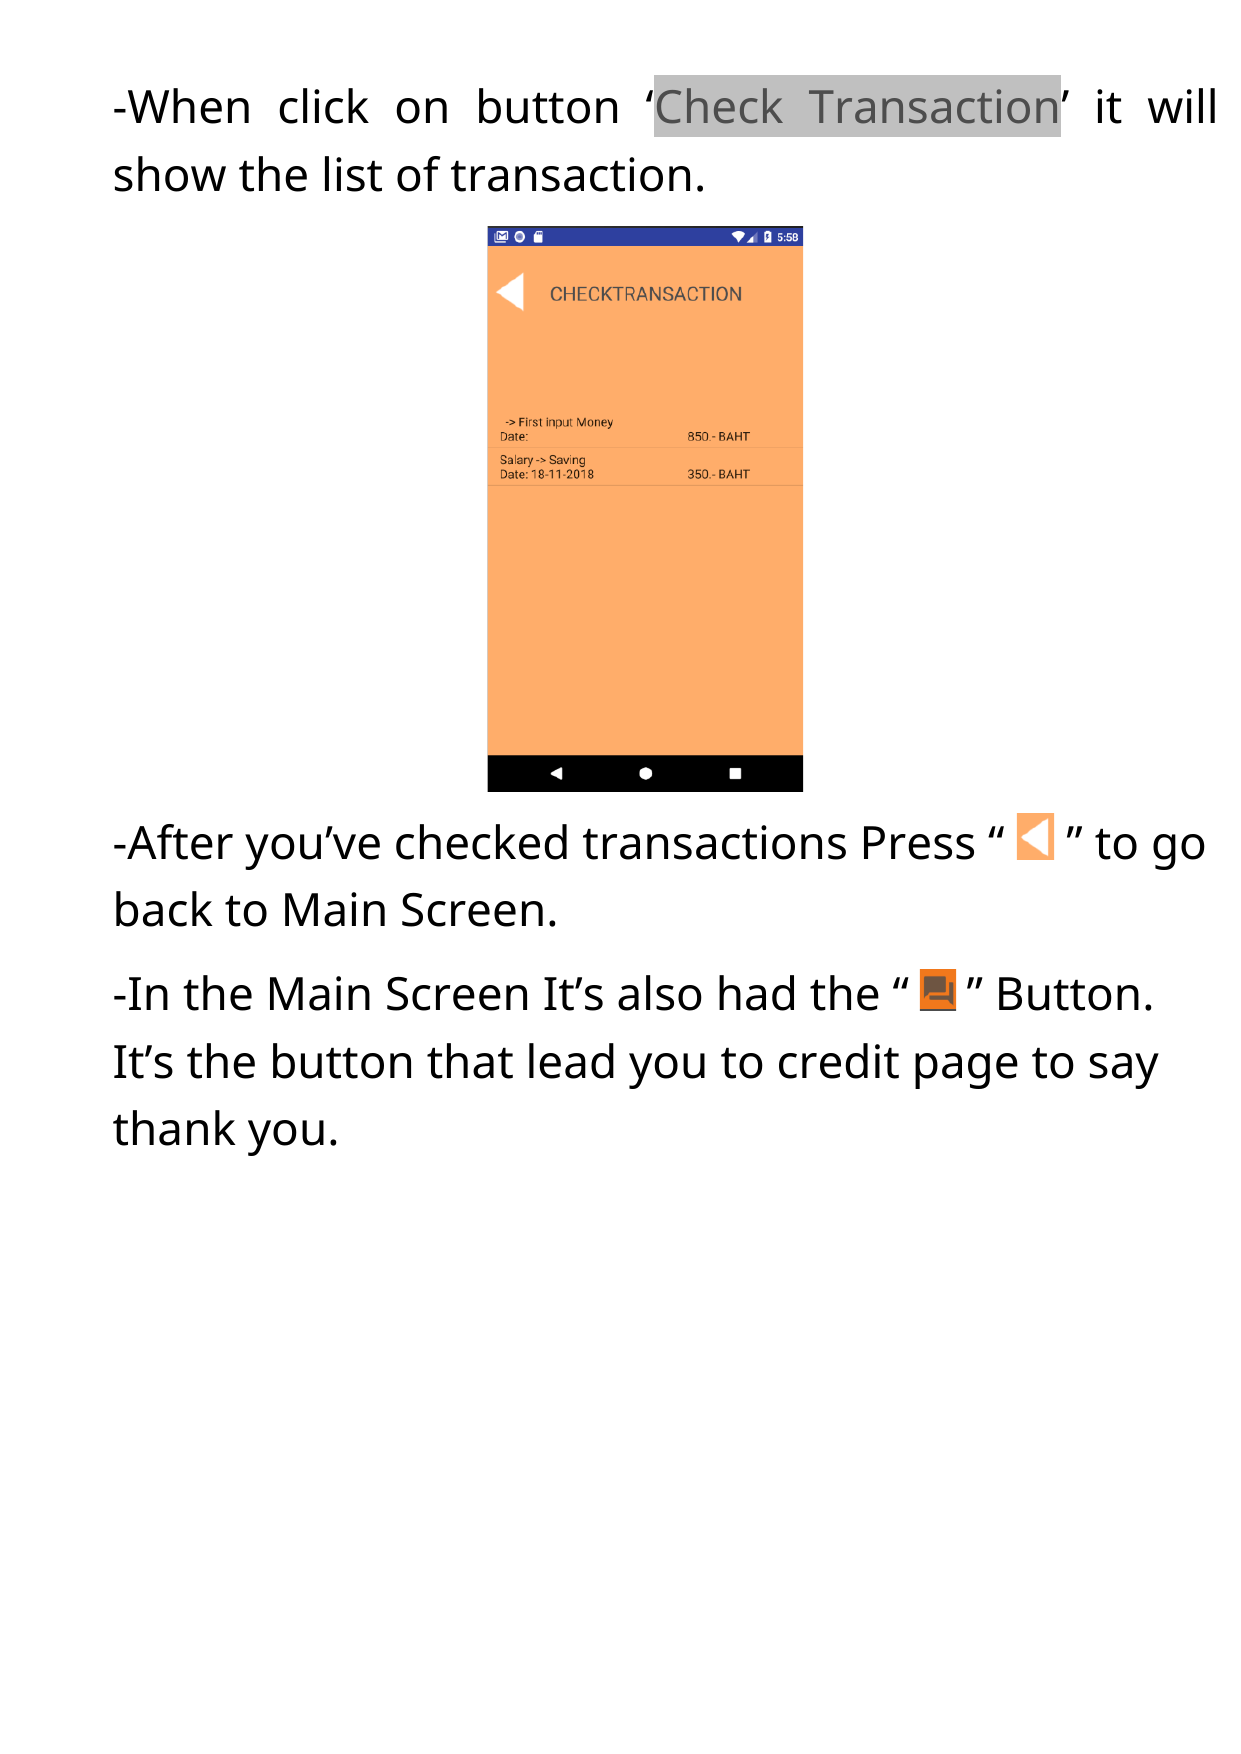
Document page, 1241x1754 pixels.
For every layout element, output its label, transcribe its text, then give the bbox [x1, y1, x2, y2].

picture [919, 969, 957, 1011]
picture [487, 226, 804, 792]
text -When click on button ‘Check Transaction’ it will show the list of transaction. [112, 75, 1219, 205]
picture [1016, 813, 1055, 860]
text -In the Main Screen It’s also had the “ ” Button. It’s the button that lead you to credit page to say thank you. [112, 962, 1219, 1159]
text -After you’ve checked transactions Press “ ” to go back to Main Screen. [112, 811, 1219, 940]
